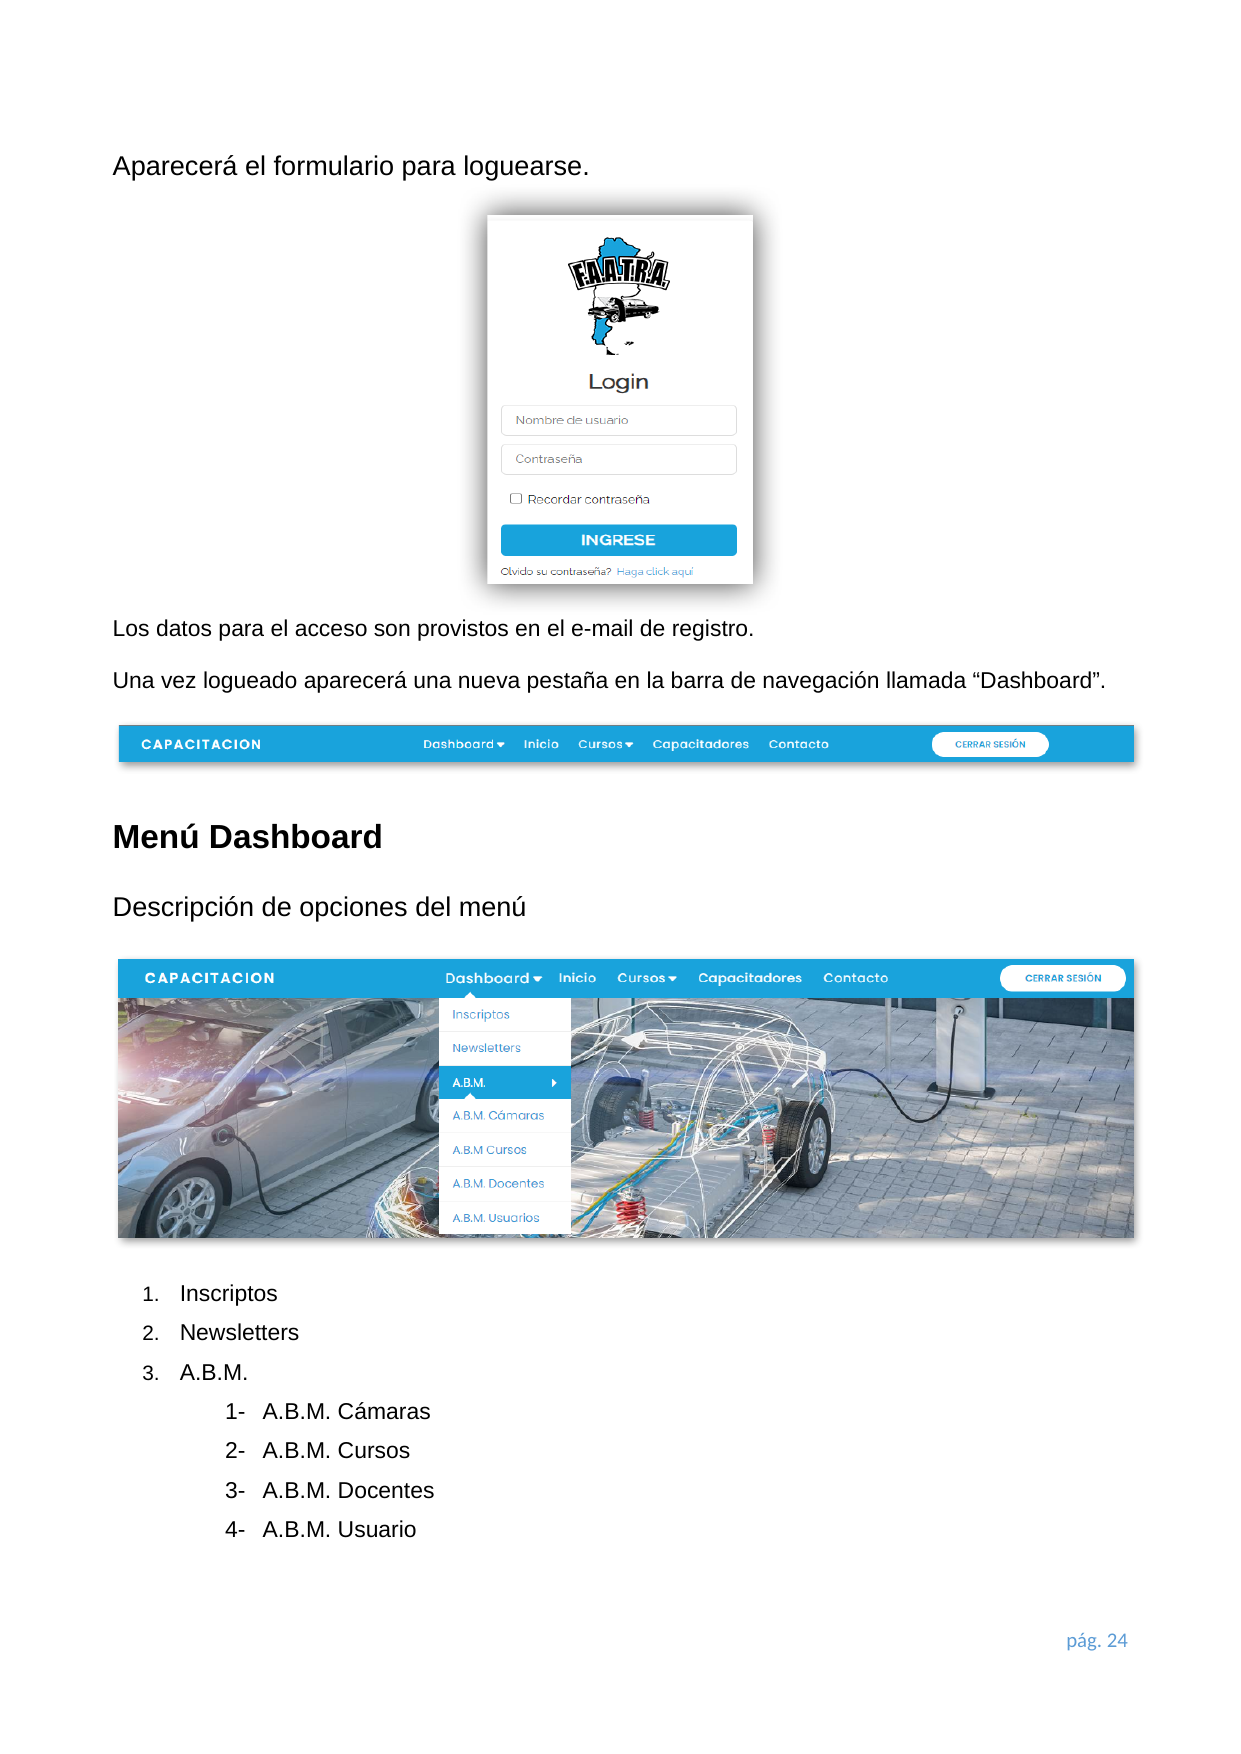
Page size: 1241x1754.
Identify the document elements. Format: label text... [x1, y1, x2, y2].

text Los datos para el acceso son provistos en el e-mail de registro. [112, 615, 1128, 641]
list Newsletters [142, 1319, 1128, 1345]
list A.B.M. [142, 1358, 1128, 1385]
subtitle Descripción de opciones del menú [112, 891, 1128, 922]
picture [118, 959, 1134, 1238]
list A.B.M. Usuario [225, 1516, 1128, 1543]
picture [118, 725, 1134, 762]
list A.B.M. Cursos [225, 1437, 1128, 1464]
list A.B.M. Docentes [225, 1477, 1128, 1503]
list A.B.M. Cámaras [225, 1398, 1128, 1424]
picture [487, 215, 753, 584]
subtitle Aparecerá el formulario para loguearse. [112, 150, 1128, 181]
text Una vez logueado aparecerá una nueva pestaña en la barra de navegación llamada “Dashboard”. [112, 667, 1128, 693]
list Inscriptos [142, 1279, 1128, 1306]
subtitle Menú Dashboard [112, 817, 1128, 856]
